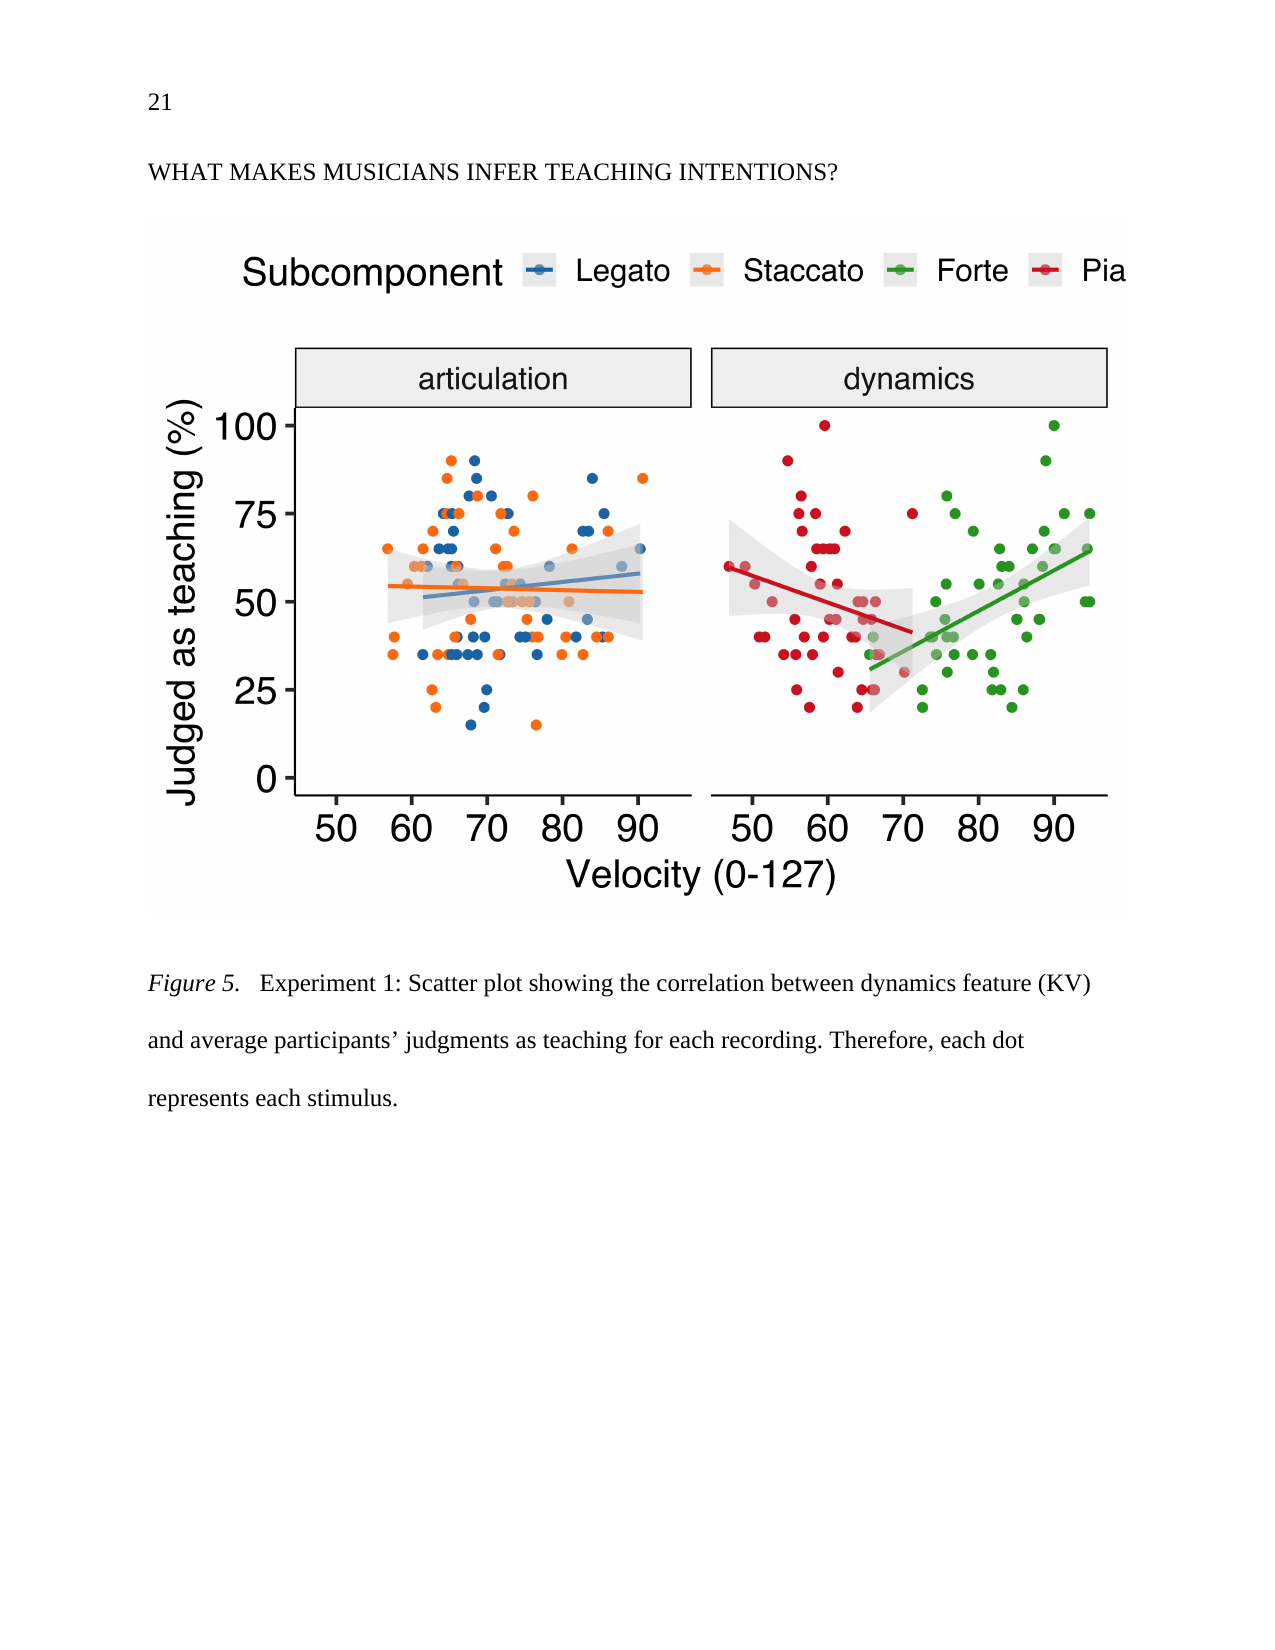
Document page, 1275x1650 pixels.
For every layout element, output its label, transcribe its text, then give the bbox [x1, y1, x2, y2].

text Figure 5. Experiment 1: Scatter plot showing the correlation between dynamics feature (KV) and average participants’ judgments as teaching for each recording. Therefore, each dot represents each stimulus. [148, 968, 1127, 1112]
picture [147, 215, 1127, 915]
